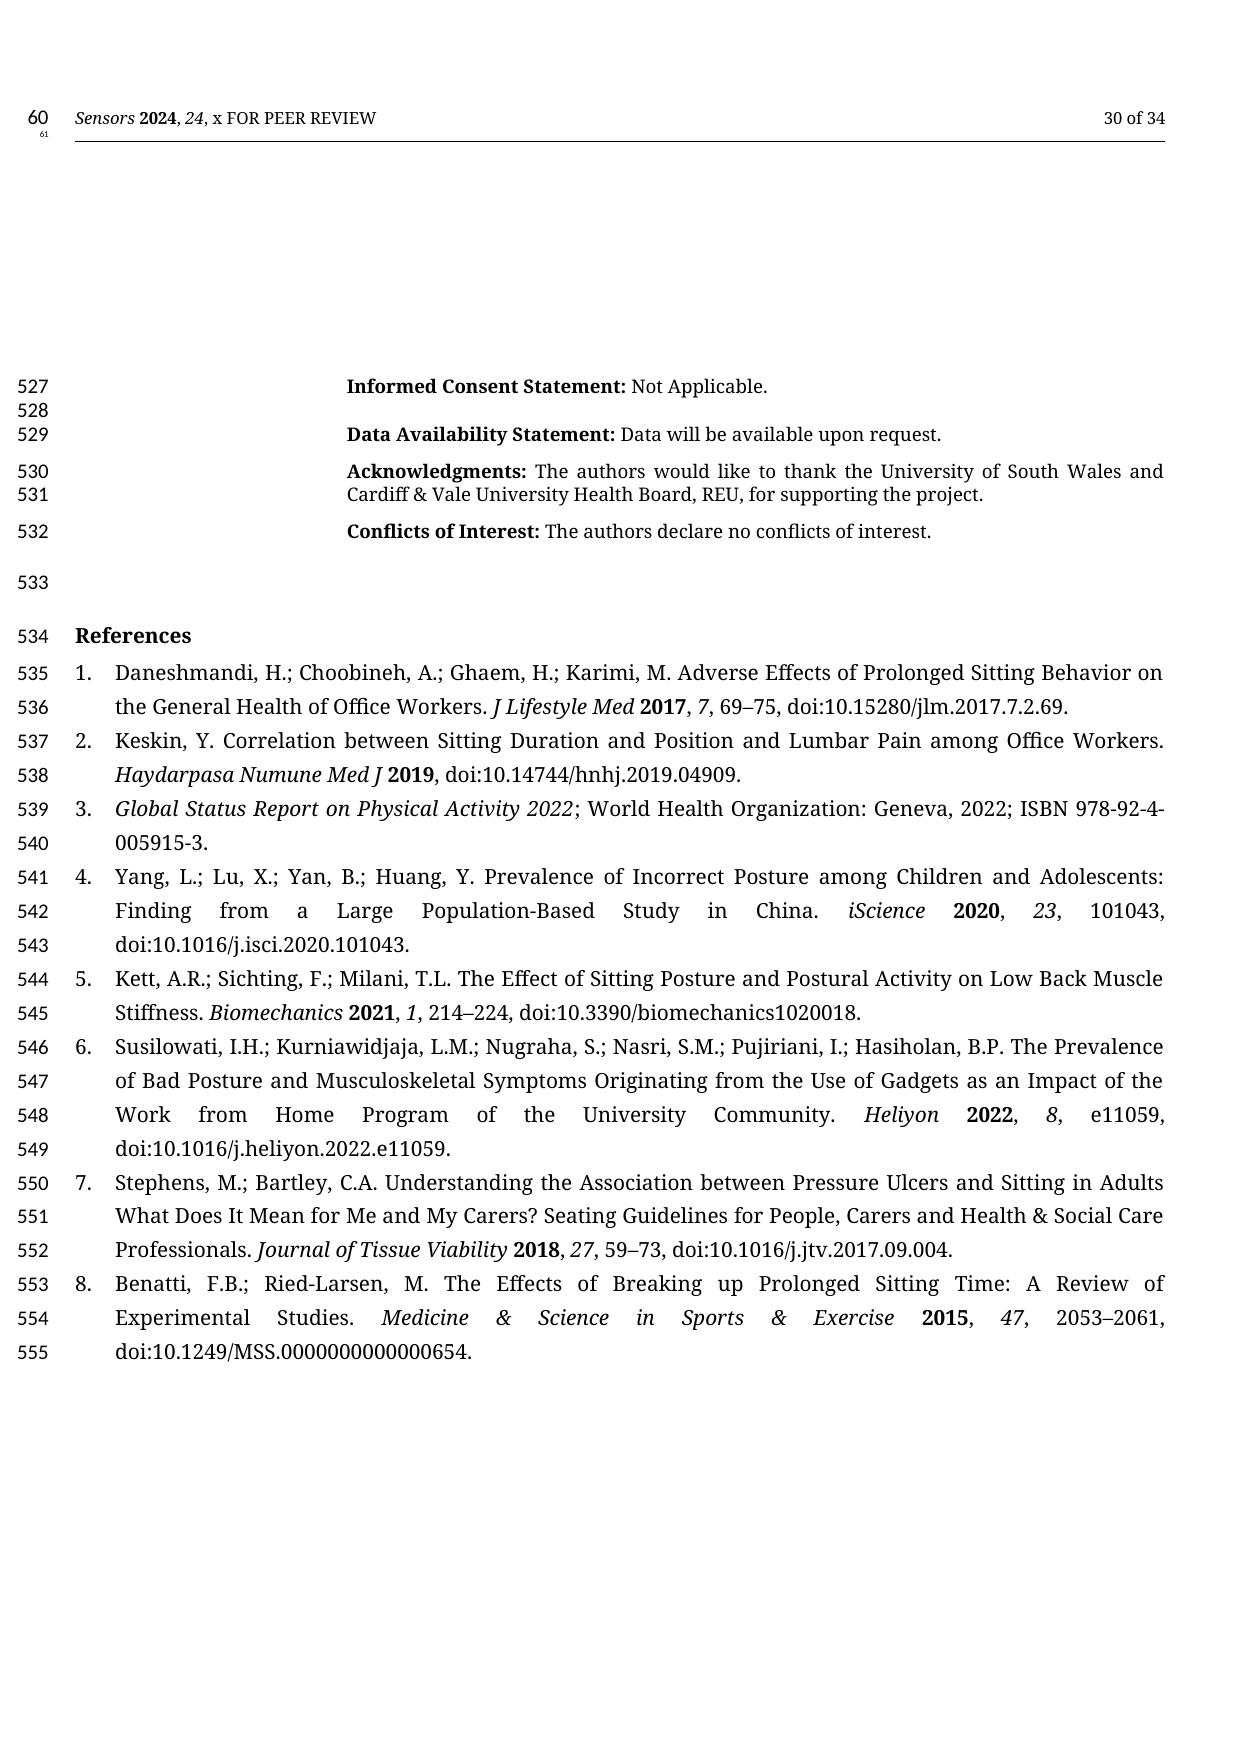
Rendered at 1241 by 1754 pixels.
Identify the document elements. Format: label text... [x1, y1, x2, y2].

text 7. Stephens, M.; Bartley, C.A. Understanding the Association between Pressure Ulcers and Sitting in Adults What Does It Mean for Me and My Carers? Seating Guidelines for People, Carers and Health & Social Care Professionals. Journal of Tissue Viability 2018, 27, 59–73, doi:10.1016/j.jtv.2017.09.004. [75, 1165, 1165, 1267]
text 2. Keskin, Y. Correlation between Sitting Duration and Position and Lumbar Pain among Office Workers. Haydarpasa Numune Med J 2019, doi:10.14744/hnhj.2019.04909. [75, 723, 1165, 791]
text Informed Consent Statement: Not Applicable. [347, 374, 1165, 398]
text 8. Benatti, F.B.; Ried-Larsen, M. The Effects of Breaking up Prolonged Sitting Time: A Review of Experimental Studies. Medicine & Science in Sports & Exercise 2015, 47, 2053–2061, doi:10.1249/MSS.0000000000000654. [75, 1267, 1165, 1369]
text Data Availability Statement: Data will be available upon request. [347, 422, 1165, 446]
text 6. Susilowati, I.H.; Kurniawidjaja, L.M.; Nugraha, S.; Nasri, S.M.; Pujiriani, I.; Hasiholan, B.P. The Prevalence of Bad Posture and Musculoskeletal Symptoms Originating from the Use of Gadgets as an Impact of the Work from Home Program of the University Community. Heliyon 2022, 8, e11059, doi:10.1016/j.heliyon.2022.e11059. [75, 1029, 1165, 1165]
text 5. Kett, A.R.; Sichting, F.; Milani, T.L. The Effect of Sitting Posture and Postural Activity on Low Back Muscle Stiffness. Biomechanics 2021, 1, 214–224, doi:10.3390/biomechanics1020018. [75, 961, 1165, 1029]
text 4. Yang, L.; Lu, X.; Yan, B.; Huang, Y. Prevalence of Incorrect Posture among Children and Adolescents: Finding from a Large Population-Based Study in China. iScience 2020, 23, 101043, doi:10.1016/j.isci.2020.101043. [75, 859, 1165, 961]
text 1. Daneshmandi, H.; Choobineh, A.; Ghaem, H.; Karimi, M. Adverse Effects of Prolonged Sitting Behavior on the General Health of Office Workers. J Lifestyle Med 2017, 7, 69–75, doi:10.15280/jlm.2017.7.2.69. [75, 656, 1165, 723]
subtitle References [75, 622, 1165, 649]
text 3. Global Status Report on Physical Activity 2022; World Health Organization: Geneva, 2022; ISBN 978-92-4-005915-3. [75, 791, 1165, 859]
text Acknowledgments: The authors would like to thank the University of South Wales and Cardiff & Vale University Health Board, REU, for supporting the project. [347, 459, 1165, 507]
text Conflicts of Interest: The authors declare no conflicts of interest. [347, 520, 1165, 544]
